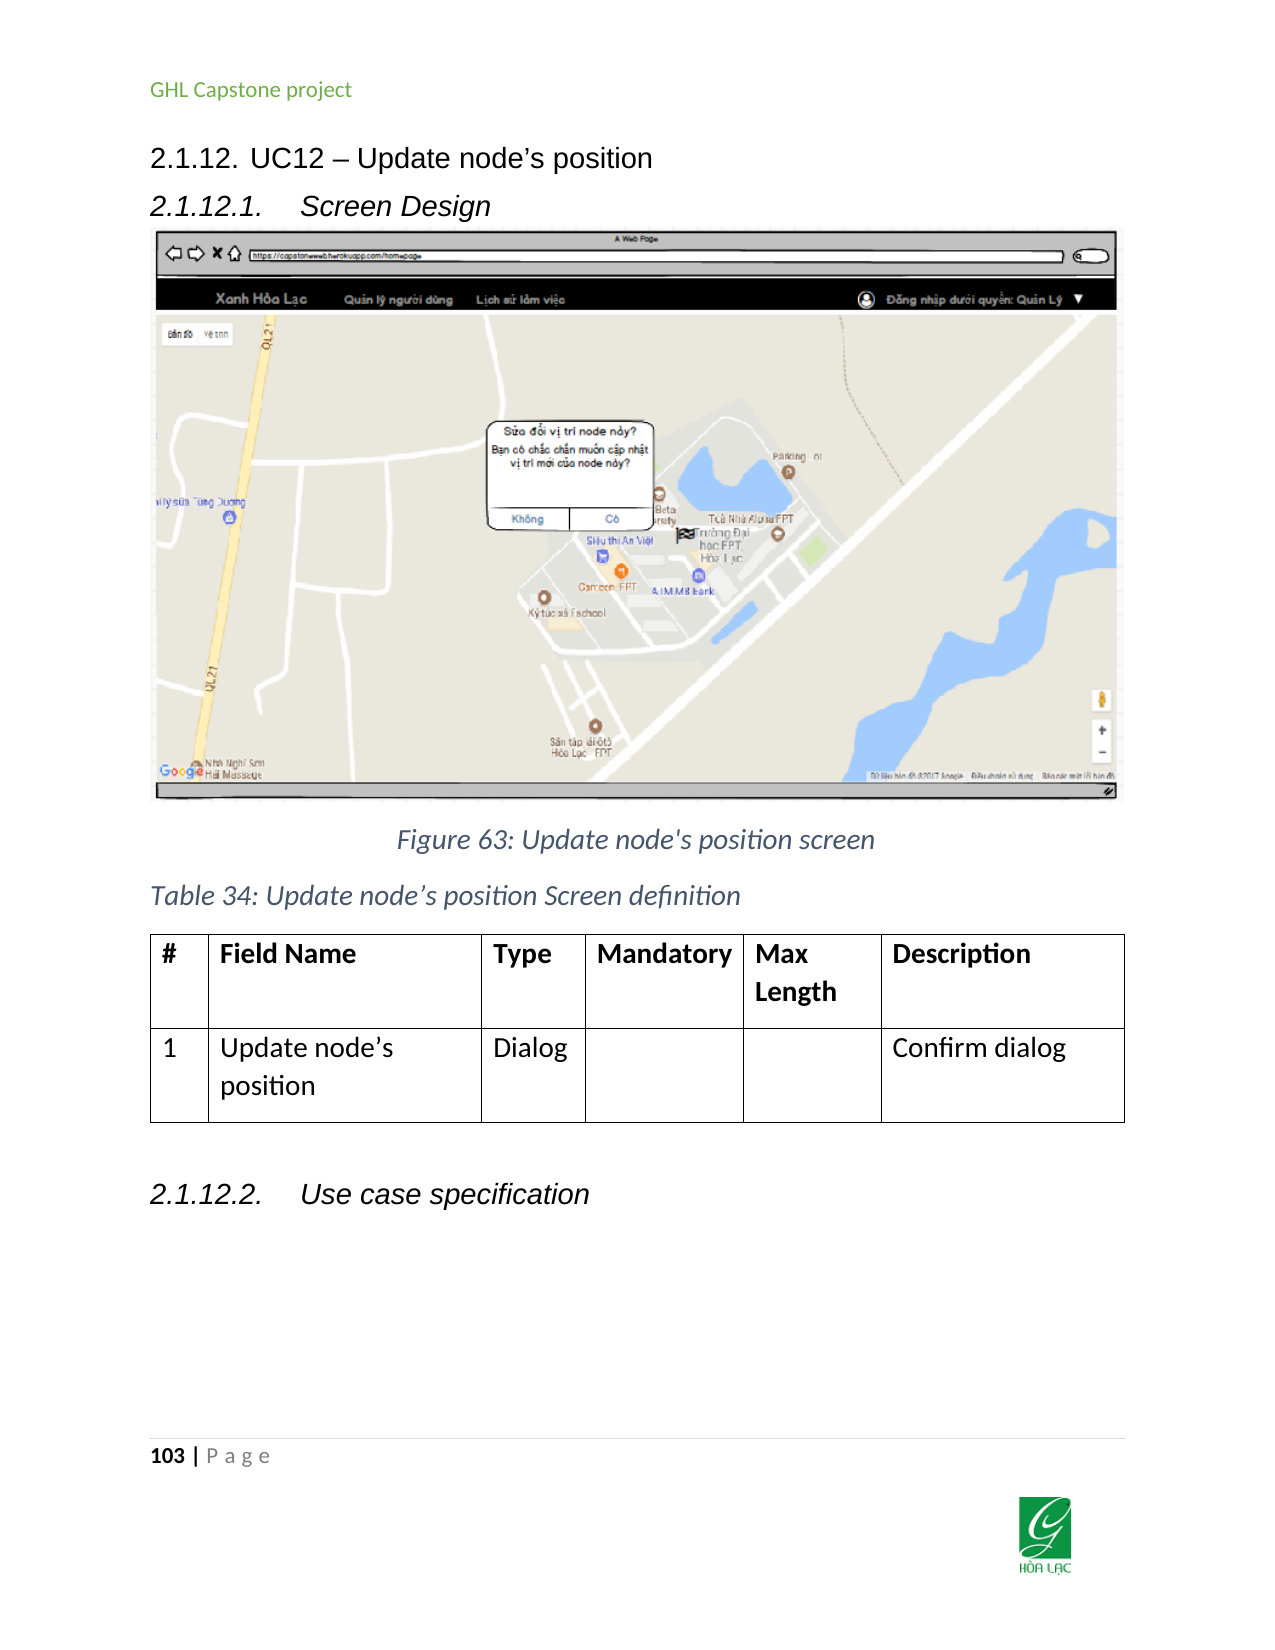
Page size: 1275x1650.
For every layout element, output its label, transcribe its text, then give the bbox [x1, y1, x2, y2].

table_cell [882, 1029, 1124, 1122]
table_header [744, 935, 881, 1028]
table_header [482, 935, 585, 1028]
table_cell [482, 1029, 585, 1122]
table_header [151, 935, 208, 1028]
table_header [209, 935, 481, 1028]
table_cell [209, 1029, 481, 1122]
picture [1019, 1497, 1072, 1575]
subtitle Screen Design [150, 198, 1125, 221]
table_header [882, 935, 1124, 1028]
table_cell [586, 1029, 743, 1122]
picture [150, 227, 1124, 802]
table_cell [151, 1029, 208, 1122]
subtitle UC12 – Update node’s position [150, 150, 1125, 173]
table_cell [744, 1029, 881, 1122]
subtitle Use case specification [150, 1186, 1125, 1209]
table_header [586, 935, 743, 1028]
